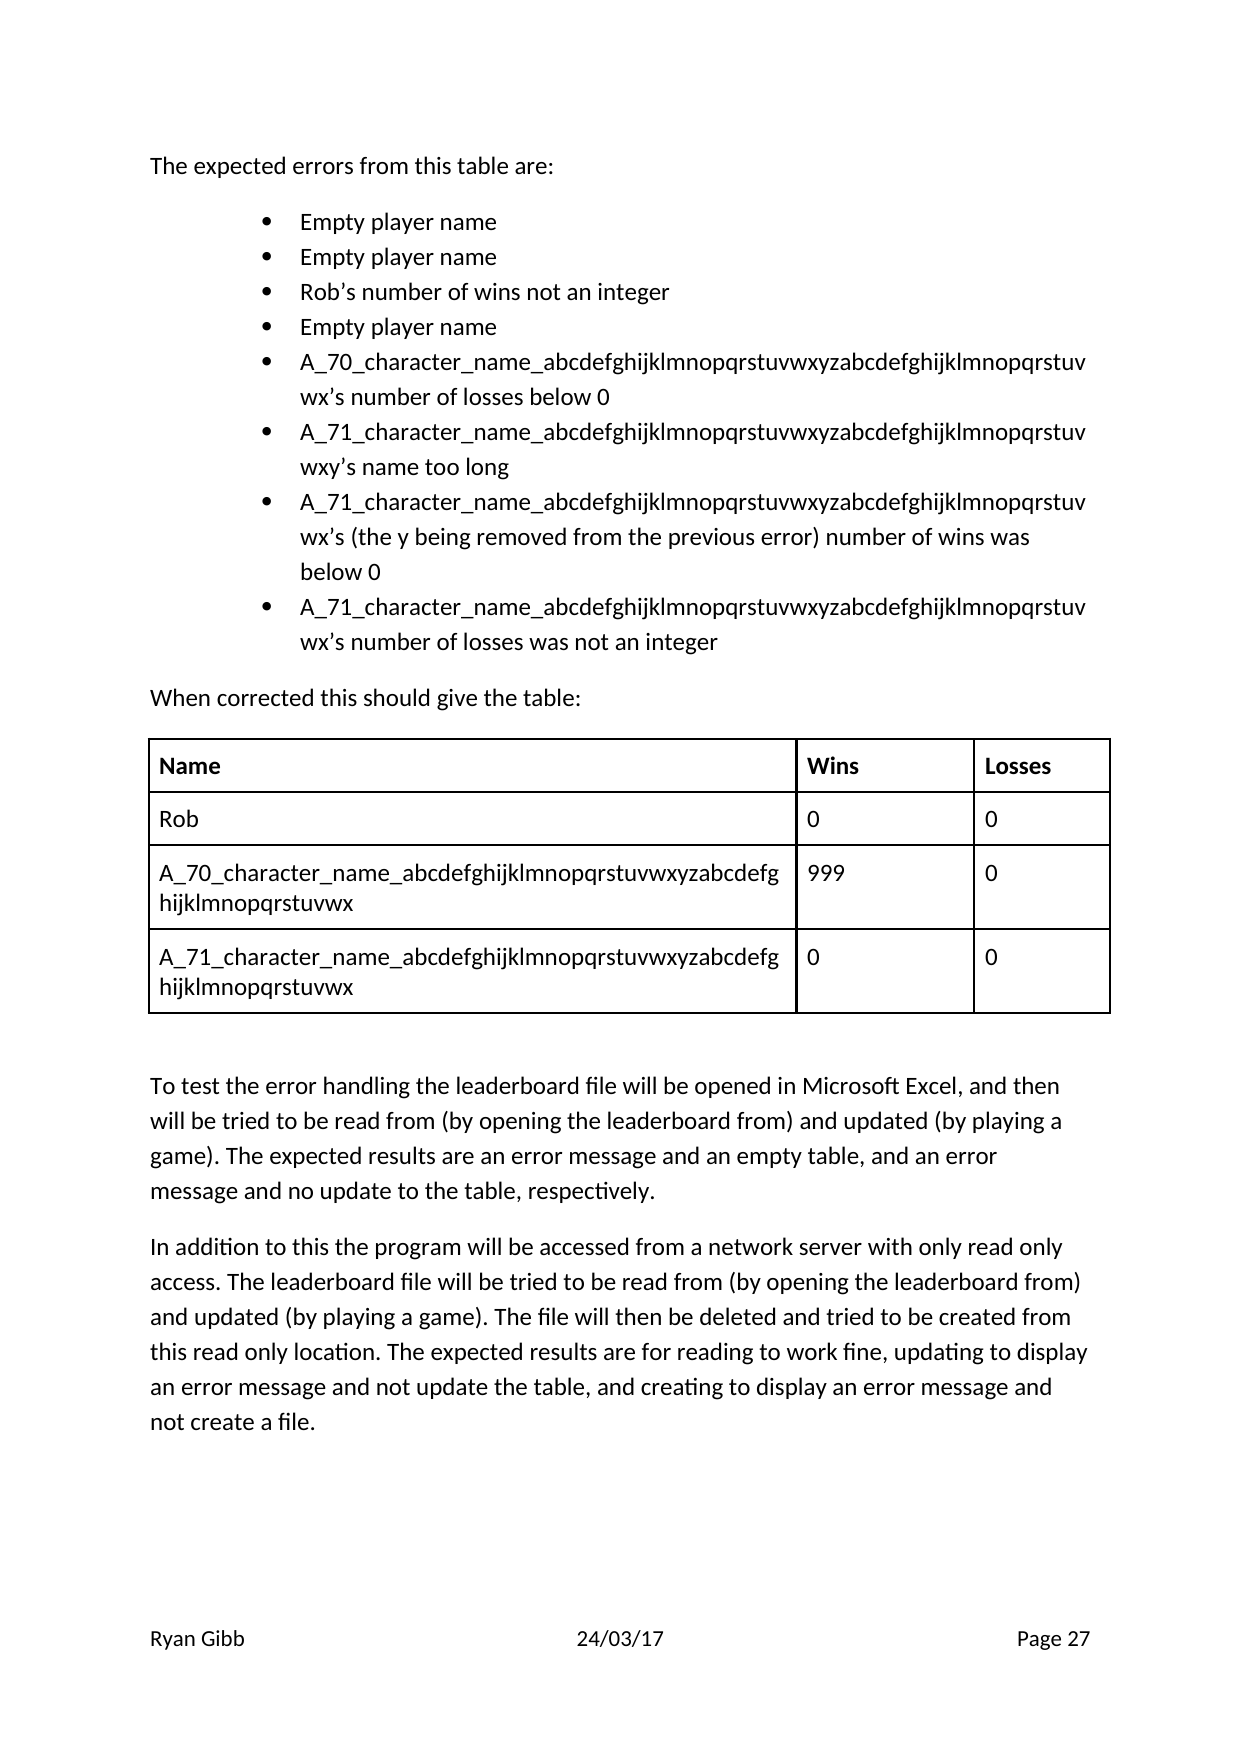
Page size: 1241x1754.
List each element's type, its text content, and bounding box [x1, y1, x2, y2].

text The expected errors from this table are: [150, 150, 1090, 181]
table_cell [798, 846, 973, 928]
list Empty player name [262, 311, 1090, 341]
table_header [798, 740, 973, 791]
list A_71_character_name_abcdefghijklmnopqrstuvwxyzabcdefghijklmnopqrstuvwxy’s name too long [262, 416, 1090, 481]
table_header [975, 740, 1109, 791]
list A_71_character_name_abcdefghijklmnopqrstuvwxyzabcdefghijklmnopqrstuvwx’s number of losses was not an integer [262, 591, 1090, 656]
text In addition to this the program will be accessed from a network server with only read only access. The leaderboard file will be tried to be read from (by opening the leaderboard from) and updated (by playing a game). The file will then be deleted and tried to be created from this read only location. The expected results are for reading to work fine, updating to display an error message and not update the table, and creating to display an error message and not create a file. [150, 1231, 1090, 1437]
list Empty player name [262, 206, 1090, 236]
text When corrected this should give the table: [150, 682, 1090, 712]
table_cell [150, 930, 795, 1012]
list A_70_character_name_abcdefghijklmnopqrstuvwxyzabcdefghijklmnopqrstuvwx’s number of losses below 0 [262, 346, 1090, 411]
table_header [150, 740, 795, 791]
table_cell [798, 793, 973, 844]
text To test the error handling the leaderboard file will be opened in Microsoft Excel, and then will be tried to be read from (by opening the leaderboard from) and updated (by playing a game). The expected results are an error message and an empty table, and an error message and no update to the table, respectively. [150, 1070, 1090, 1206]
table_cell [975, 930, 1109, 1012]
list Empty player name [262, 241, 1090, 271]
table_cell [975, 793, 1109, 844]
list A_71_character_name_abcdefghijklmnopqrstuvwxyzabcdefghijklmnopqrstuvwx’s (the y being removed from the previous error) number of wins was below 0 [262, 486, 1090, 586]
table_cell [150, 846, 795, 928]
list Rob’s number of wins not an integer [262, 276, 1090, 306]
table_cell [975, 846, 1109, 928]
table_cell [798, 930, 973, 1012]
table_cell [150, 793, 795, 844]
